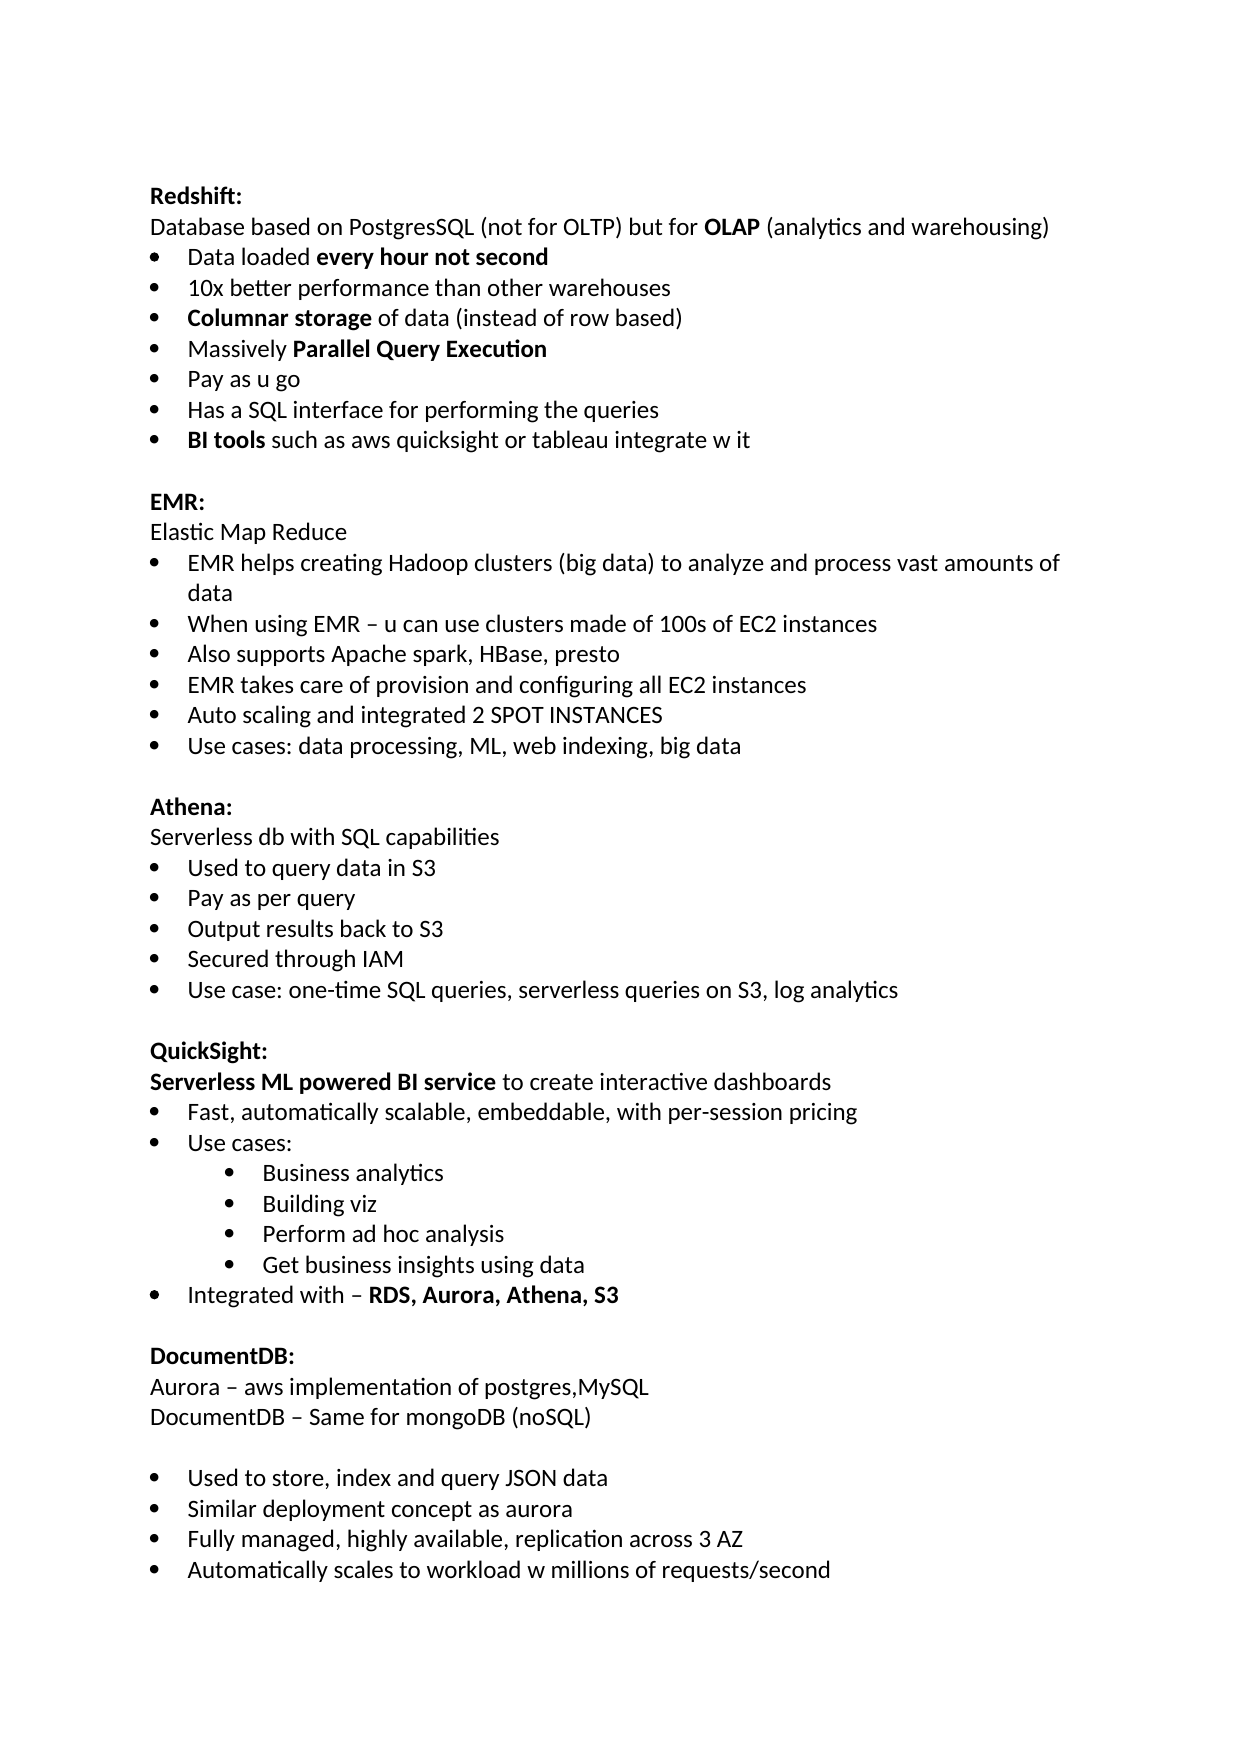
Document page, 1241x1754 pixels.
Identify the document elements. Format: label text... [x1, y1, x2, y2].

list Perform ad hoc analysis [225, 1218, 1090, 1249]
list Use cases: data processing, ML, web indexing, big data [150, 730, 1090, 760]
list Massively Parallel Query Execution [150, 333, 1090, 364]
list When using EMR – u can use clusters made of 100s of EC2 instances [150, 608, 1090, 638]
list EMR helps creating Hadoop clusters (big data) to analyze and process vast amounts of data [150, 547, 1090, 608]
list 10x better performance than other warehouses [150, 272, 1090, 303]
list Has a SQL interface for performing the queries [150, 394, 1090, 425]
list Used to query data in S3 [150, 852, 1090, 882]
list EMR: [150, 486, 1090, 516]
list Columnar storage of data (instead of row based) [150, 303, 1090, 333]
list Database based on PostgresSQL (not for OLTP) but for OLAP (analytics and warehousing) [150, 211, 1090, 242]
list Output results back to S3 [150, 913, 1090, 943]
list Elastic Map Reduce [150, 516, 1090, 547]
list Used to store, index and query JSON data [150, 1462, 1090, 1493]
list Use cases: [150, 1127, 1090, 1157]
list Aurora – aws implementation of postgres,MySQL [150, 1371, 1090, 1401]
list EMR takes care of provision and configuring all EC2 instances [150, 669, 1090, 699]
list Business analytics [225, 1157, 1090, 1188]
list DocumentDB: [150, 1340, 1090, 1371]
list Athena: [150, 791, 1090, 821]
list Automatically scales to workload w millions of requests/second [150, 1554, 1090, 1584]
list Serverless ML powered BI service to create interactive dashboards [150, 1066, 1090, 1096]
list Fully managed, highly available, replication across 3 AZ [150, 1523, 1090, 1554]
list Data loaded every hour not second [150, 242, 1090, 272]
list Building viz [225, 1188, 1090, 1218]
list Get business insights using data [225, 1249, 1090, 1279]
list QuickSight: [150, 1035, 1090, 1066]
list Auto scaling and integrated 2 SPOT INSTANCES [150, 699, 1090, 730]
list Use case: one-time SQL queries, serverless queries on S3, log analytics [150, 974, 1090, 1004]
list Similar deployment concept as aurora [150, 1493, 1090, 1523]
list Pay as per query [150, 882, 1090, 913]
list Serverless db with SQL capabilities [150, 821, 1090, 852]
list Secured through IAM [150, 943, 1090, 974]
list Also supports Apache spark, HBase, presto [150, 638, 1090, 669]
list Pay as u go [150, 364, 1090, 394]
list Fast, automatically scalable, embeddable, with per-session pricing [150, 1096, 1090, 1127]
list Integrated with – RDS, Aurora, Athena, S3 [150, 1279, 1090, 1310]
list Redshift: [150, 181, 1090, 211]
list BI tools such as aws quicksight or tableau integrate w it [150, 425, 1090, 455]
list DocumentDB – Same for mongoDB (noSQL) [150, 1401, 1090, 1432]
